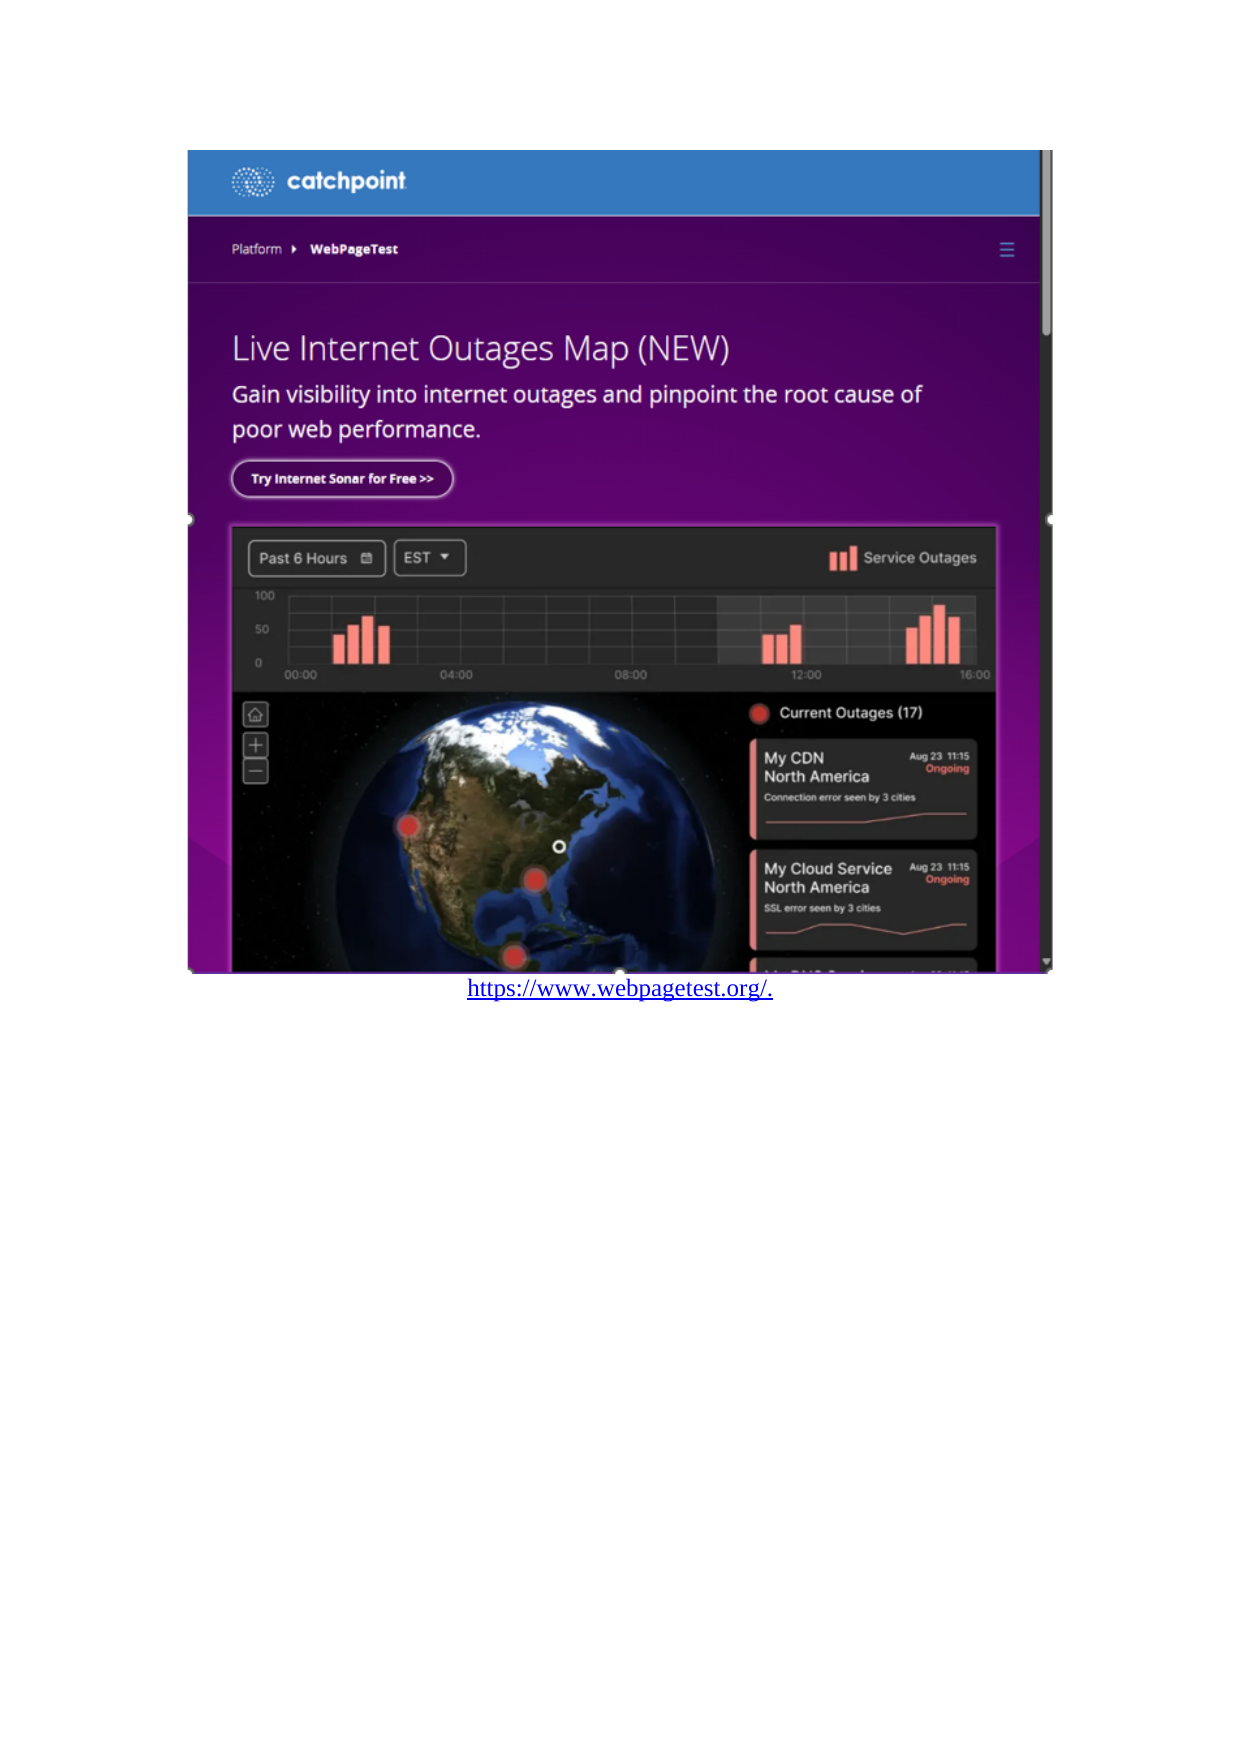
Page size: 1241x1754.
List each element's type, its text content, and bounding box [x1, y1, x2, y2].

text https://www.webpagetest.org/. [187, 974, 1053, 1002]
picture [187, 150, 1053, 974]
